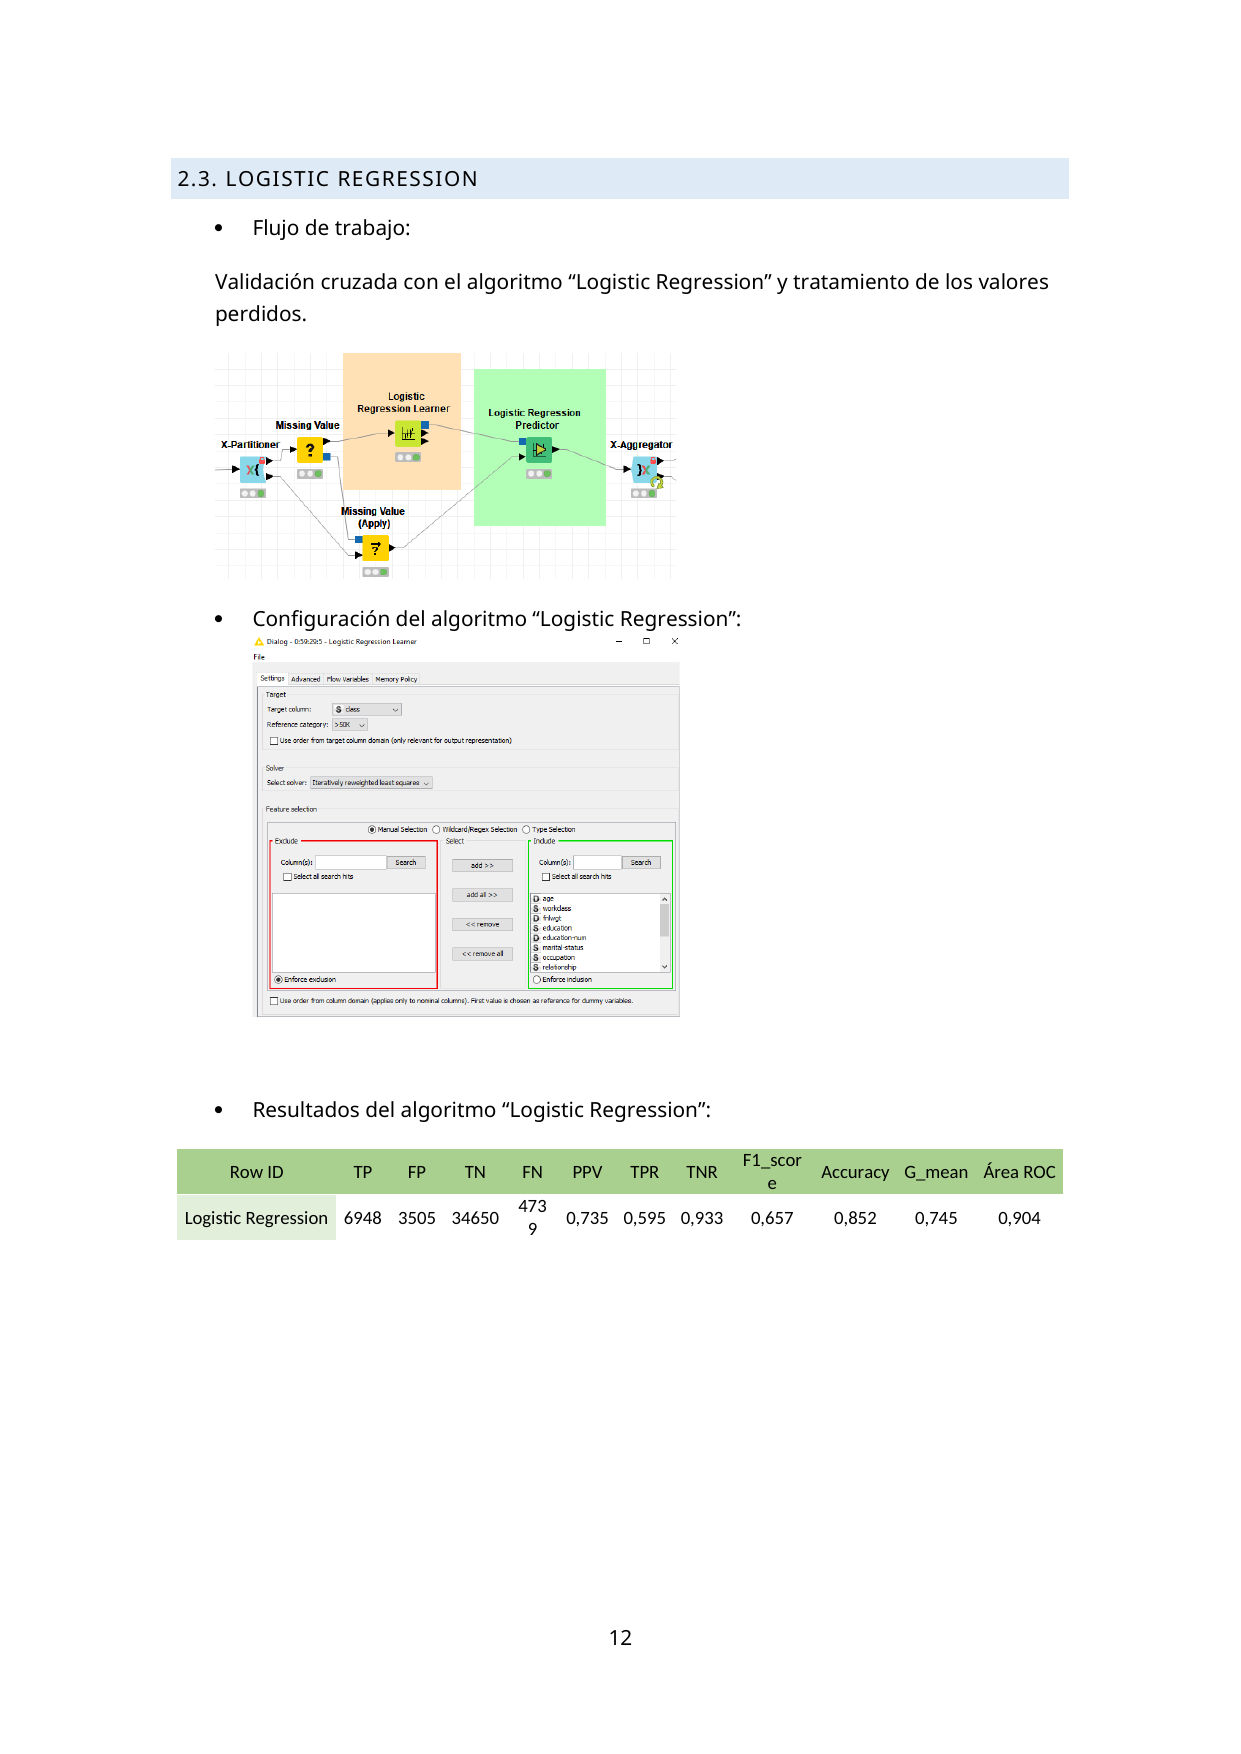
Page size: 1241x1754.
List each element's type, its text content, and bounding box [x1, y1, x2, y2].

list Flujo de trabajo: [215, 213, 1063, 242]
table_cell 6948 [336, 1195, 390, 1240]
table_cell 4739 [506, 1195, 559, 1240]
table_header Accuracy [814, 1149, 897, 1194]
table_cell 0,852 [814, 1195, 897, 1240]
table_cell 0,735 [559, 1195, 616, 1240]
list Resultados del algoritmo “Logistic Regression”: [215, 1095, 1063, 1124]
table_cell 0,595 [616, 1195, 673, 1240]
text Validación cruzada con el algoritmo “Logistic Regression” y tratamiento de los valores perdidos. [215, 267, 1063, 328]
table_cell 34650 [444, 1195, 506, 1240]
table_header FP [390, 1149, 444, 1194]
table_header TP [336, 1149, 390, 1194]
table_cell 0,657 [731, 1195, 814, 1240]
table_cell 0,745 [897, 1195, 976, 1240]
table_cell 0,933 [673, 1195, 731, 1240]
picture [214, 353, 677, 579]
table_header Área ROC [976, 1149, 1063, 1194]
table_cell 3505 [390, 1195, 444, 1240]
subtitle 2.3. LOGISTIC REGRESSION [177, 164, 1063, 193]
table_header G_mean [897, 1149, 976, 1194]
table_header TNR [673, 1149, 731, 1194]
picture [252, 636, 680, 1017]
table_header TPR [616, 1149, 673, 1194]
table_header F1_score [731, 1149, 814, 1194]
table_cell Logistic Regression [177, 1195, 336, 1240]
table_header TN [444, 1149, 506, 1194]
table_cell 0,904 [976, 1195, 1063, 1240]
table_header PPV [559, 1149, 616, 1194]
table_header Row ID [177, 1149, 336, 1194]
table_header FN [506, 1149, 559, 1194]
